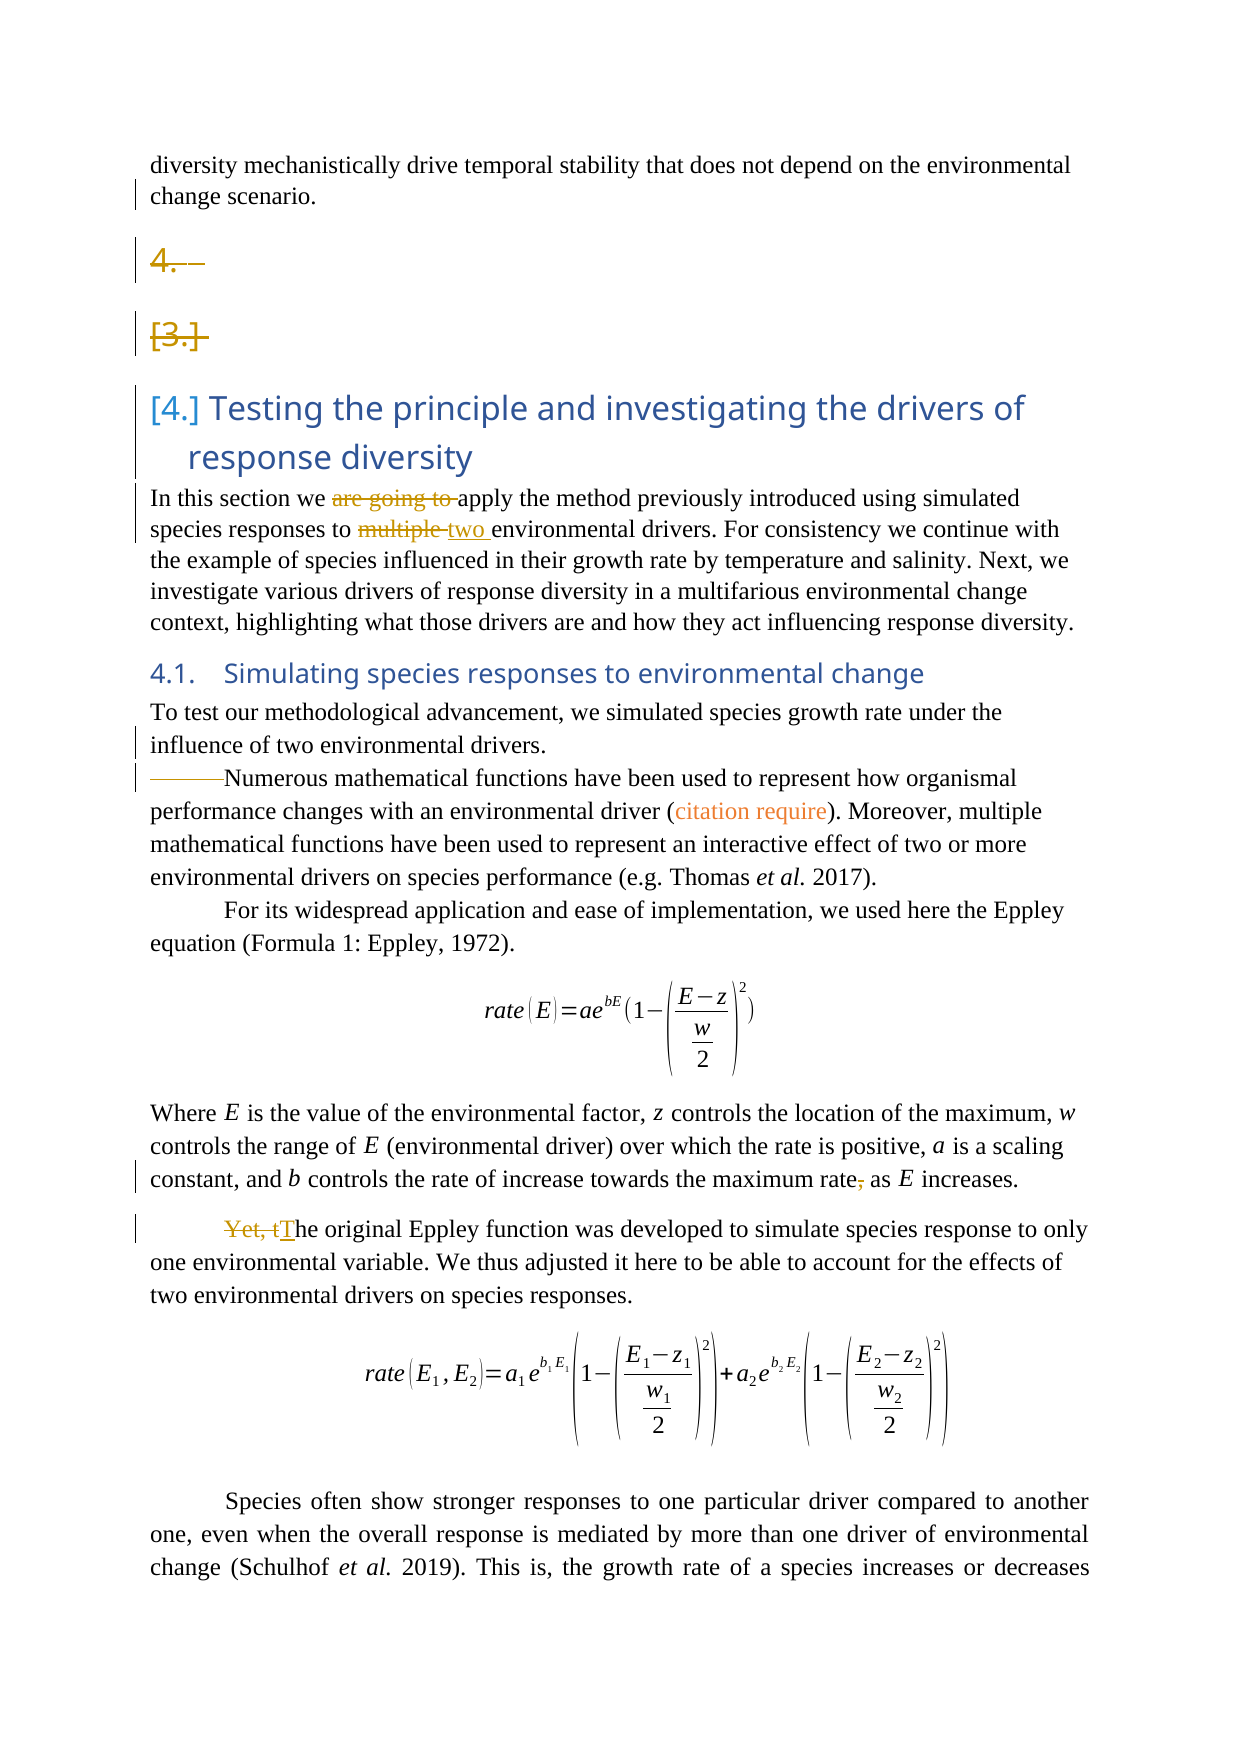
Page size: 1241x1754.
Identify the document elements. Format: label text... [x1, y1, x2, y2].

text he original Eppley function was developed to simulate species response to only one environmental variable. We thus adjusted it here to be able to account for the effects of two environmental drivers on species responses. [150, 1214, 1090, 1309]
subtitle Simulating species responses to environmental change [150, 655, 1090, 692]
text To test our methodological advancement, we simulated species growth rate under the influence of two environmental drivers. [150, 697, 1090, 759]
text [150, 150, 1090, 210]
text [150, 1486, 1090, 1581]
text In this section we apply the method previously introduced using simulated species responses to environmental drivers. For consistency we continue with the example of species influenced in their growth rate by temperature and salinity. Next, we investigate various drivers of response diversity in a multifarious environmental change context, highlighting what those drivers are and how they act influencing response diversity. [150, 483, 1090, 636]
text Numerous mathematical functions have been used to represent how organismal performance changes with an environmental driver (citation require). Moreover, multiple mathematical functions have been used to represent an interactive effect of two or more environmental drivers on species performance (e.g. Thomas et al. 2017). [150, 763, 1090, 891]
text Where is the value of the environmental factor, controls the location of the maximum, controls the range of (environmental driver) over which the rate is positive, is a scaling constant, and controls the rate of increase towards the maximum rate as increases. [150, 1098, 1090, 1193]
text For its widespread application and ease of implementation, we used here the Eppley equation (Formula 1: Eppley, 1972). [150, 895, 1090, 957]
subtitle Testing the principle and investigating the drivers of response diversity [150, 385, 1090, 479]
